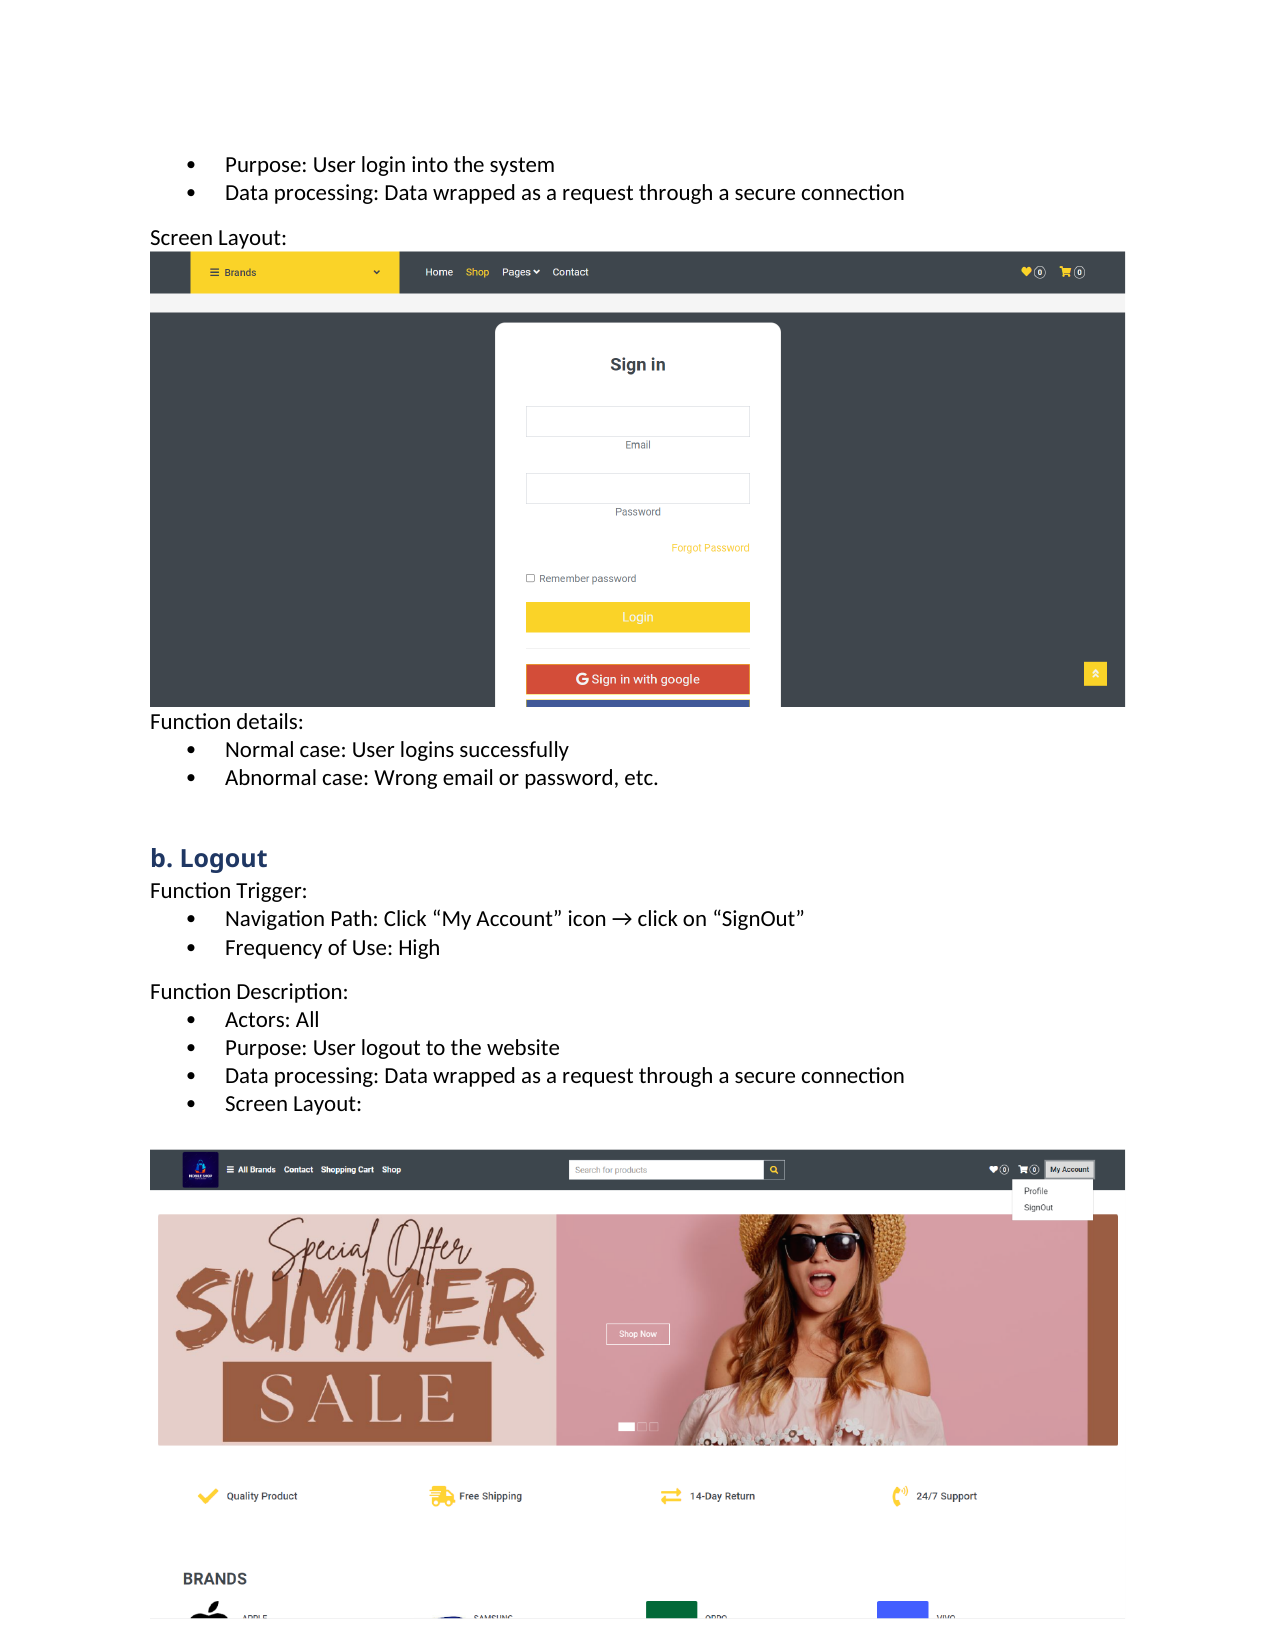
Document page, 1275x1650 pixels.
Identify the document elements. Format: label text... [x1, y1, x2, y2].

list Navigation Path: Click “My Account” icon → click on “SignOut” [187, 904, 1125, 933]
list Purpose: User logout to the website [187, 1033, 1125, 1061]
picture [150, 250, 1125, 707]
list Actors: All [187, 1005, 1125, 1033]
list Screen Layout: [187, 1089, 1125, 1117]
picture [150, 1149, 1125, 1619]
text Function details: [150, 707, 1125, 735]
subtitle b. Logout [150, 841, 1125, 874]
list Normal case: User logins successfully [187, 735, 1125, 763]
text Screen Layout: [150, 223, 1125, 250]
list Data processing: Data wrapped as a request through a secure connection [187, 178, 1125, 206]
list Purpose: User login into the system [187, 150, 1125, 178]
text Function Description: [150, 977, 1125, 1005]
list Data processing: Data wrapped as a request through a secure connection [187, 1061, 1125, 1089]
text Function Trigger: [150, 877, 1125, 904]
list Abnormal case: Wrong email or password, etc. [187, 763, 1125, 791]
list Frequency of Use: High [187, 933, 1125, 961]
